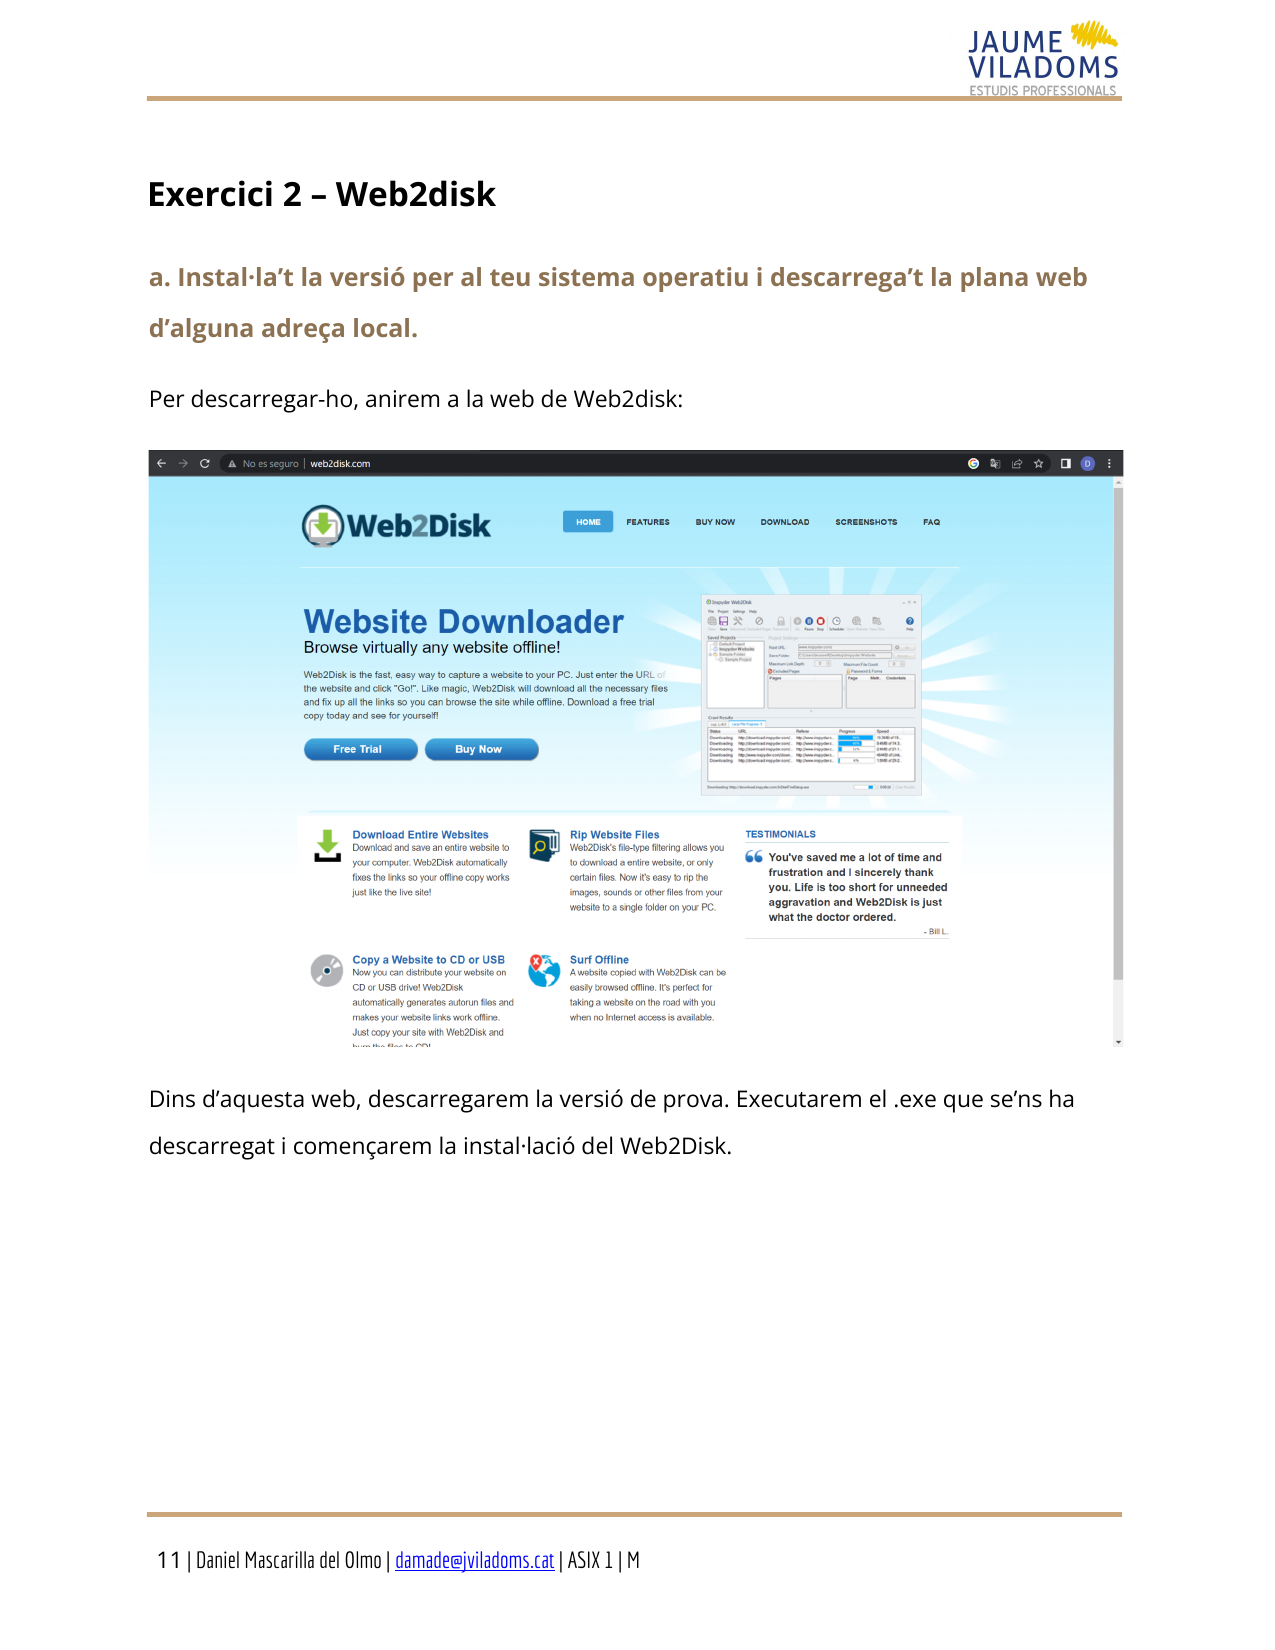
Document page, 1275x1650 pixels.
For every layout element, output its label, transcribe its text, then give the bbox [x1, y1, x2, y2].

picture [148, 450, 1124, 1047]
text Per descarregar-ho, anirem a la web de Web2disk: [148, 383, 1125, 414]
subtitle Exercici 2 – Web2disk [147, 171, 1125, 216]
text Dins d’aquesta web, descarregarem la versió de prova. Executarem el .exe que se’ns ha descarregat i començarem la instal·lació del Web2Disk. [148, 1083, 1125, 1161]
picture [146, 1512, 1122, 1517]
picture [146, 20, 1125, 101]
subtitle a. Instal·la’t la versió per al teu sistema operatiu i descarrega’t la plana web d’alguna adreça local. [148, 260, 1125, 345]
